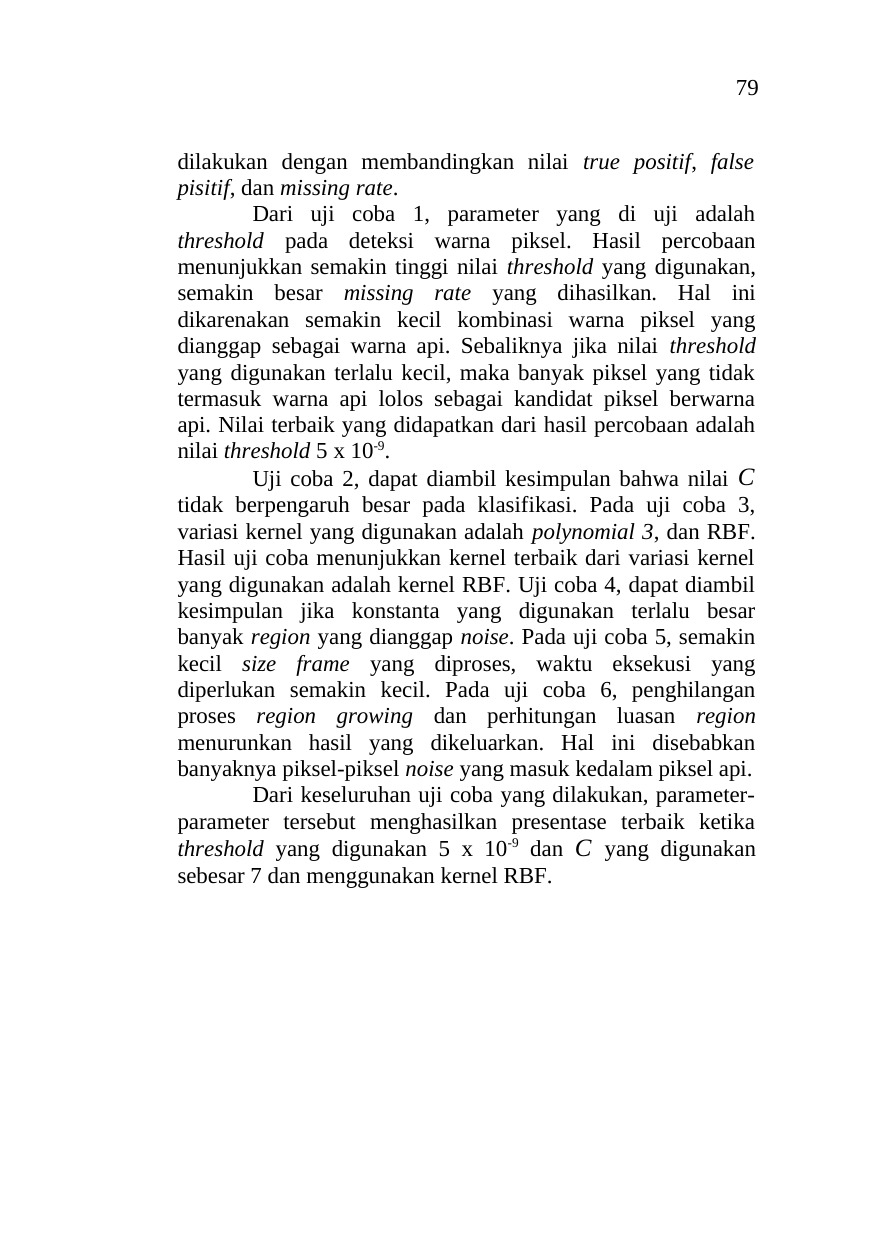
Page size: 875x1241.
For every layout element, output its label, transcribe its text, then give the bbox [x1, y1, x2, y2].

text Dari uji coba 1, parameter yang di uji adalah threshold pada deteksi warna piksel. Hasil percobaan menunjukkan semakin tinggi nilai threshold yang digunakan, semakin besar missing rate yang dihasilkan. Hal ini dikarenakan semakin kecil kombinasi warna piksel yang dianggap sebagai warna api. Sebaliknya jika nilai threshold yang digunakan terlalu kecil, maka banyak piksel yang tidak termasuk warna api lolos sebagai kandidat piksel berwarna api. Nilai terbaik yang didapatkan dari hasil percobaan adalah nilai threshold 5 x 10-9. [177, 200, 756, 464]
text Uji coba 2, dapat diambil kesimpulan bahwa nilai tidak berpengaruh besar pada klasifikasi. Pada uji coba 3, variasi kernel yang digunakan adalah polynomial 3, dan RBF. Hasil uji coba menunjukkan kernel terbaik dari variasi kernel yang digunakan adalah kernel RBF. Uji coba 4, dapat diambil kesimpulan jika konstanta yang digunakan terlalu besar banyak region yang dianggap noise. Pada uji coba 5, semakin kecil size frame yang diproses, waktu eksekusi yang diperlukan semakin kecil. Pada uji coba 6, penghilangan proses region growing dan perhitungan luasan region menurunkan hasil yang dikeluarkan. Hal ini disebabkan banyaknya piksel-piksel noise yang masuk kedalam piksel api. [177, 464, 756, 781]
text Dari keseluruhan uji coba yang dilakukan, parameter-parameter tersebut menghasilkan presentase terbaik ketika threshold yang digunakan 5 x 10-9 dan yang digunakan sebesar 7 dan menggunakan kernel RBF. [177, 781, 756, 888]
